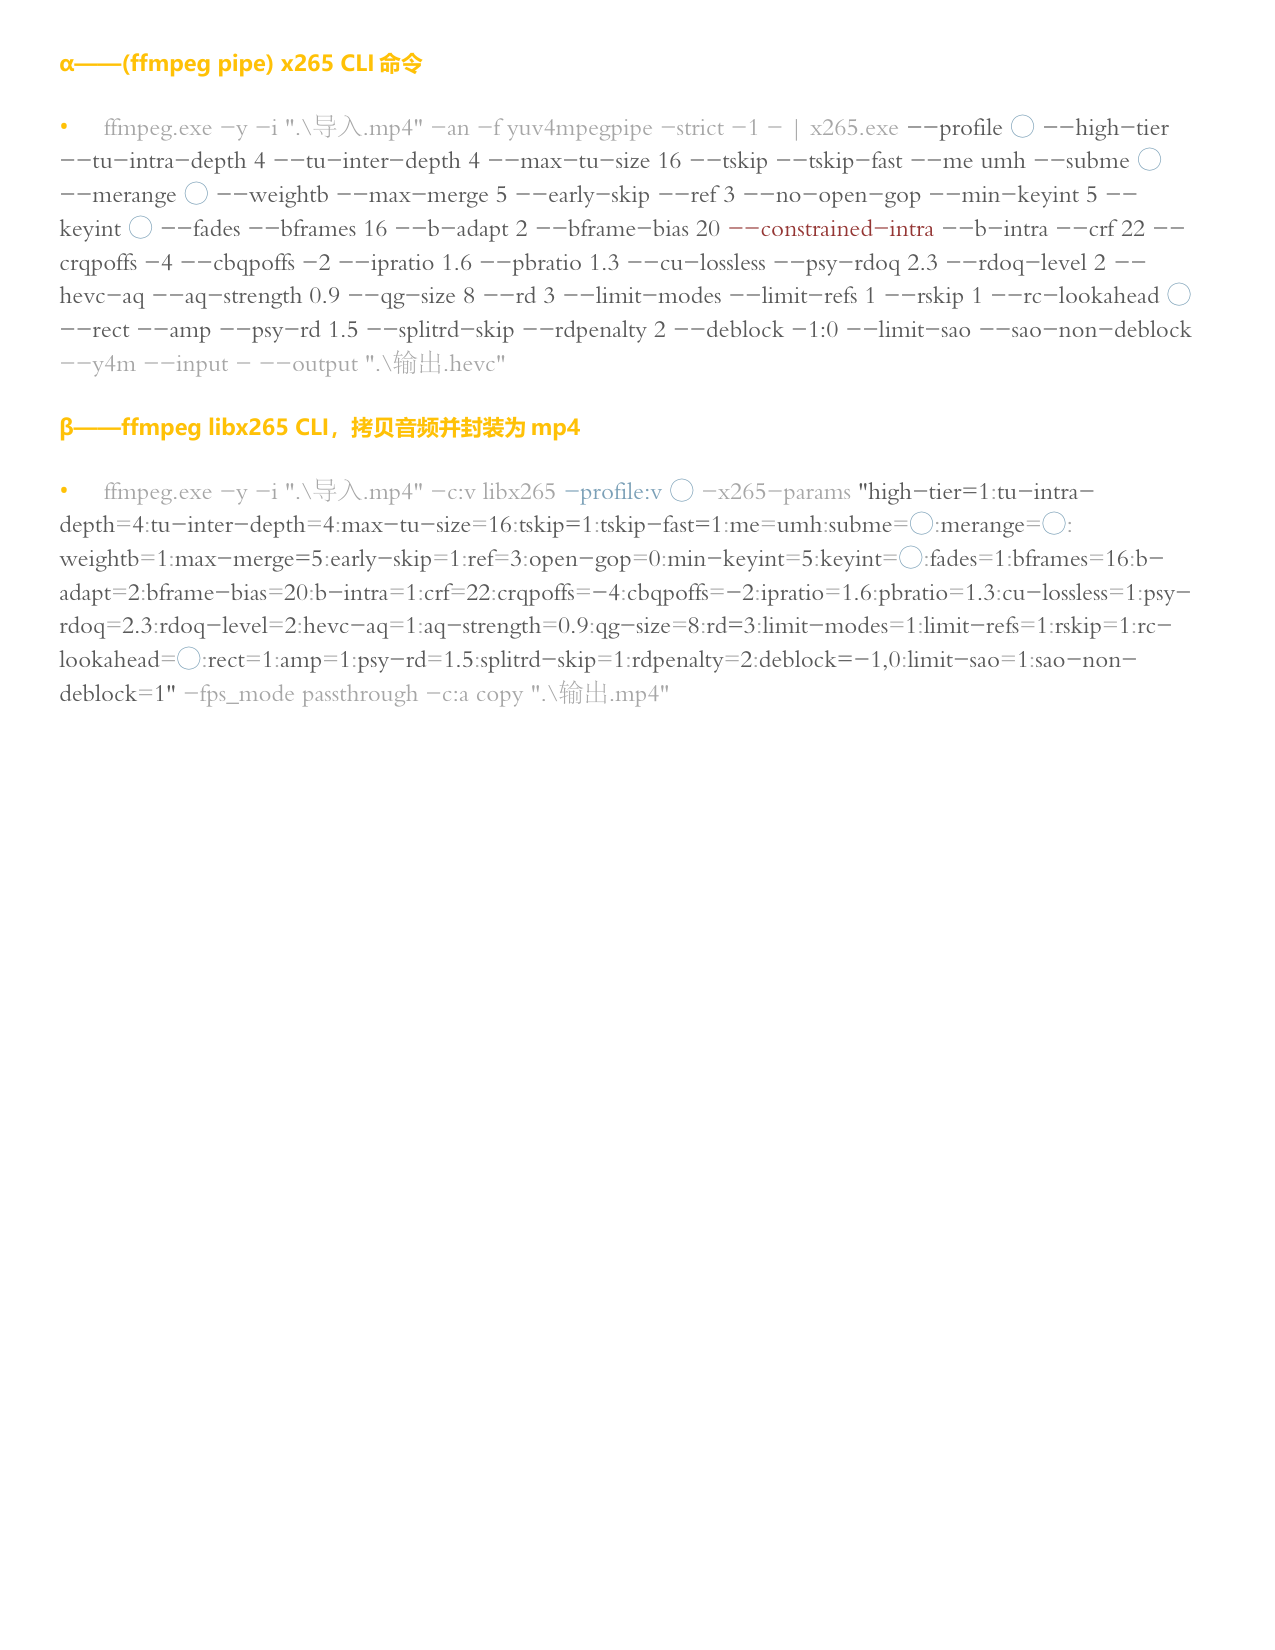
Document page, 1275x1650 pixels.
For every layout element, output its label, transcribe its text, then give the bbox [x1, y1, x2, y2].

list ffmpeg.exe -y -i ".\导入.mp4" -an -f yuv4mpegpipe -strict -1 - | x265.exe --profile 〇 --high-tier --tu-intra-depth 4 --tu-inter-depth 4 --max-tu-size 16 --tskip --tskip-fast --me umh --subme 〇 --merange 〇 --weightb --max-merge 5 --early-skip --ref 3 --no-open-gop --min-keyint 5 --keyint 〇 --fades --bframes 16 --b-adapt 2 --bframe-bias 20 --constrained-intra --b-intra --crf 22 --crqpoffs -4 --cbqpoffs -2 --ipratio 1.6 --pbratio 1.3 --cu-lossless --psy-rdoq 2.3 --rdoq-level 2 --hevc-aq --aq-strength 0.9 --qg-size 8 --rd 3 --limit-modes --limit-refs 1 --rskip 1 --rc-lookahead 〇 --rect --amp --psy-rd 1.5 --splitrd-skip --rdpenalty 2 --deblock -1:0 --limit-sao --sao-non-deblock --y4m --input - --output ".\输出.hevc" [59, 109, 1200, 381]
text α——(ffmpeg pipe) x265 CLI命令 [59, 46, 1200, 80]
list ffmpeg.exe -y -i ".\导入.mp4" -c:v libx265 -profile:v 〇 -x265-params "high-tier=1:tu-intra-depth=4:tu-inter-depth=4:max-tu-size=16:tskip=1:tskip-fast=1:me=umh:subme=〇:merange=〇:weightb=1:max-merge=5:early-skip=1:ref=3:open-gop=0:min-keyint=5:keyint=〇:fades=1:bframes=16:b-adapt=2:bframe-bias=20:b-intra=1:crf=22:crqpoffs=-4:cbqpoffs=-2:ipratio=1.6:pbratio=1.3:cu-lossless=1:psy-rdoq=2.3:rdoq-level=2:hevc-aq=1:aq-strength=0.9:qg-size=8:rd=3:limit-modes=1:limit-refs=1:rskip=1:rc-lookahead=〇:rect=1:amp=1:psy-rd=1.5:splitrd-skip=1:rdpenalty=2:deblock=-1,0:limit-sao=1:sao-non-deblock=1" -fps_mode passthrough -c:a copy ".\输出.mp4" [59, 473, 1200, 711]
text β——ffmpeg libx265 CLI，拷贝音频并封装为mp4 [59, 410, 1200, 444]
